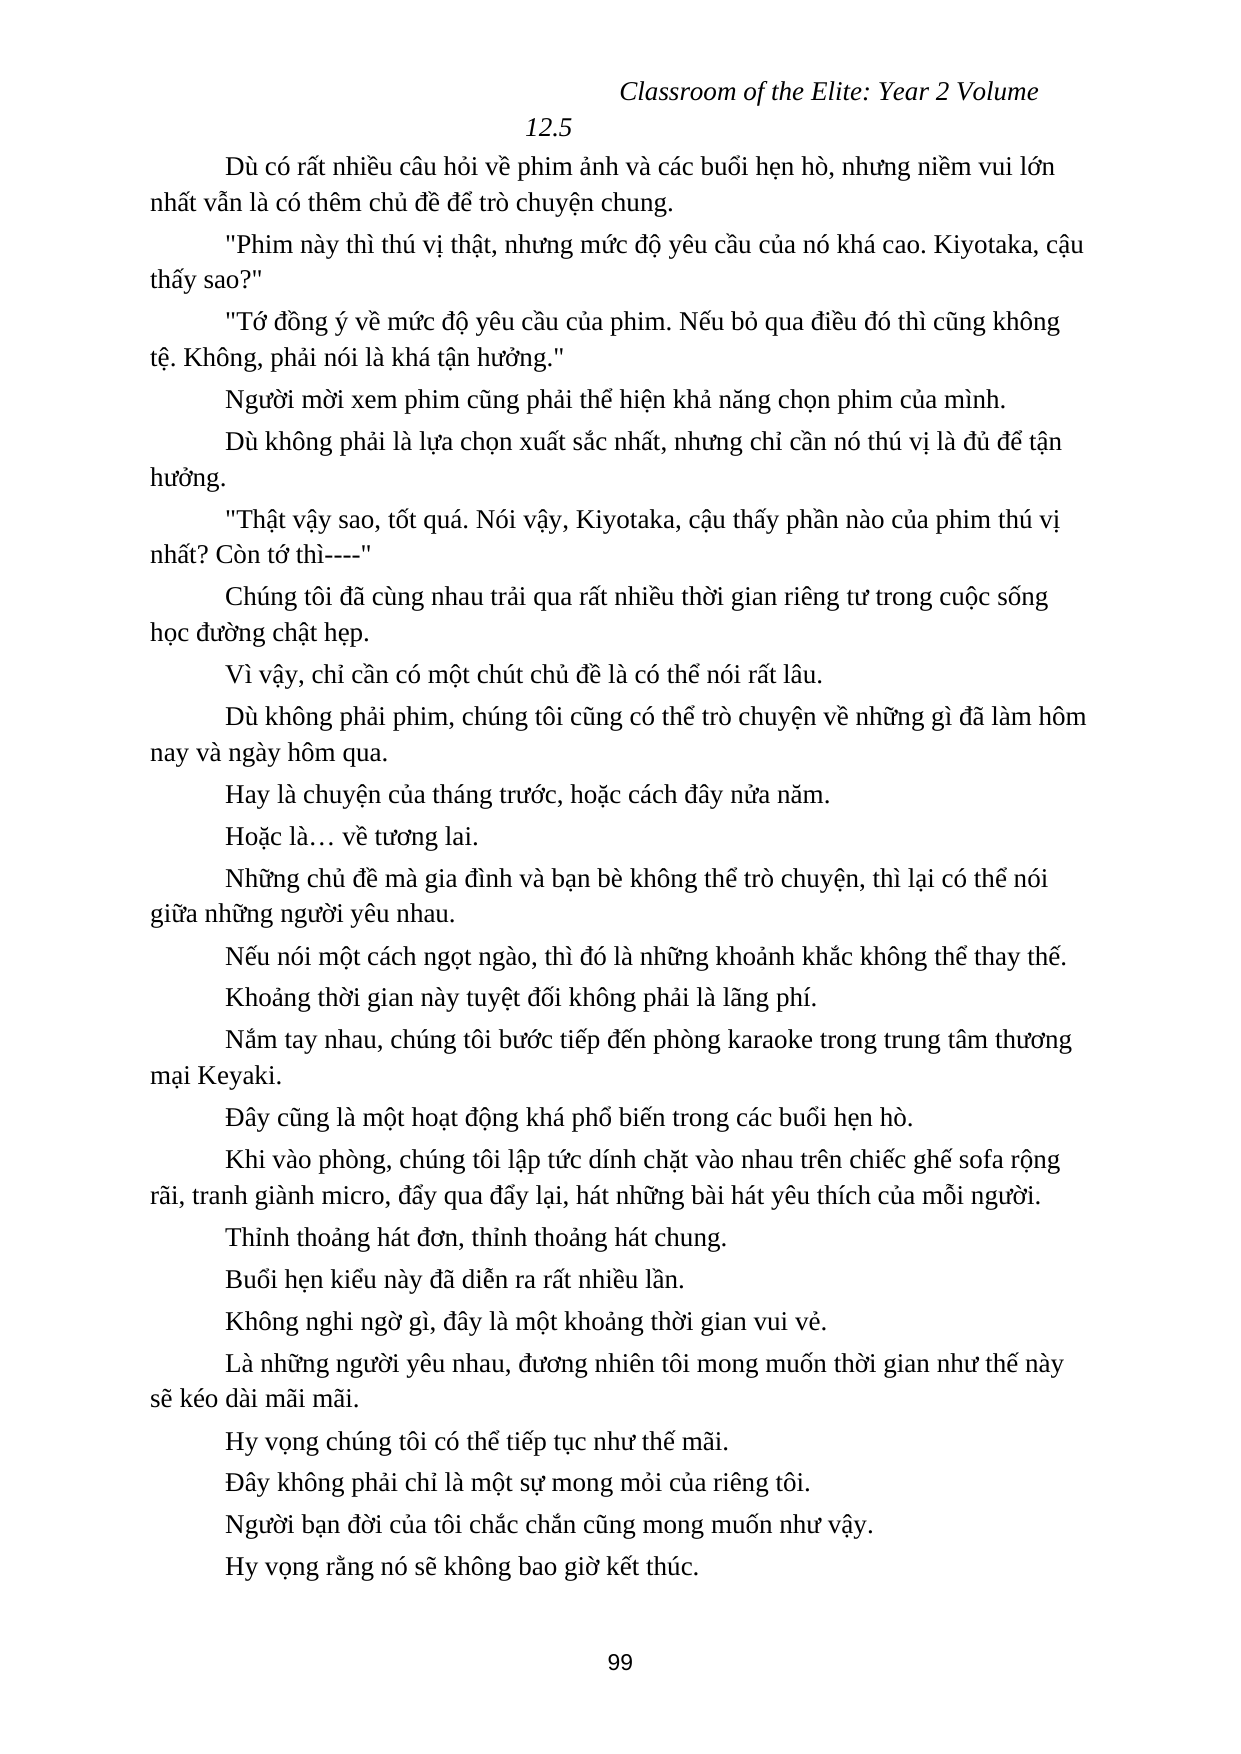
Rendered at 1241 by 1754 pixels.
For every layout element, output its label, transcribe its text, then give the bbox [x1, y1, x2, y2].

text Khoảng thời gian này tuyệt đối không phải là lãng phí. [150, 982, 1090, 1013]
text Buổi hẹn kiểu này đã diễn ra rất nhiều lần. [150, 1263, 1090, 1294]
text Hy vọng rằng nó sẽ không bao giờ kết thúc. [150, 1551, 1090, 1582]
text Hay là chuyện của tháng trước, hoặc cách đây nửa năm. [150, 778, 1090, 809]
text Đây không phải chỉ là một sự mong mỏi của riêng tôi. [150, 1467, 1090, 1498]
text Những chủ đề mà gia đình và bạn bè không thể trò chuyện, thì lại có thể nói giữa những người yêu nhau. [150, 862, 1090, 929]
text Đây cũng là một hoạt động khá phổ biến trong các buổi hẹn hò. [150, 1101, 1090, 1132]
text Thỉnh thoảng hát đơn, thỉnh thoảng hát chung. [150, 1221, 1090, 1252]
text Chúng tôi đã cùng nhau trải qua rất nhiều thời gian riêng tư trong cuộc sống học đường chật hẹp. [150, 581, 1090, 647]
text "Thật vậy sao, tốt quá. Nói vậy, Kiyotaka, cậu thấy phần nào của phim thú vị nhất? Còn tớ thì----" [150, 503, 1090, 570]
text Vì vậy, chỉ cần có một chút chủ đề là có thể nói rất lâu. [150, 658, 1090, 689]
text Khi vào phòng, chúng tôi lập tức dính chặt vào nhau trên chiếc ghế sofa rộng rãi, tranh giành micro, đẩy qua đẩy lại, hát những bài hát yêu thích của mỗi người. [150, 1143, 1090, 1210]
text Hy vọng chúng tôi có thể tiếp tục như thế mãi. [150, 1424, 1090, 1456]
text Dù có rất nhiều câu hỏi về phim ảnh và các buổi hẹn hò, nhưng niềm vui lớn nhất vẫn là có thêm chủ đề để trò chuyện chung. [150, 150, 1090, 217]
text Là những người yêu nhau, đương nhiên tôi mong muốn thời gian như thế này sẽ kéo dài mãi mãi. [150, 1347, 1090, 1414]
text Người mời xem phim cũng phải thể hiện khả năng chọn phim của mình. [150, 383, 1090, 414]
text Dù không phải là lựa chọn xuất sắc nhất, nhưng chỉ cần nó thú vị là đủ để tận hưởng. [150, 425, 1090, 492]
text Người bạn đời của tôi chắc chắn cũng mong muốn như vậy. [150, 1508, 1090, 1540]
text Không nghi ngờ gì, đây là một khoảng thời gian vui vẻ. [150, 1305, 1090, 1336]
text Dù không phải phim, chúng tôi cũng có thể trò chuyện về những gì đã làm hôm nay và ngày hôm qua. [150, 700, 1090, 767]
text Hoặc là… về tương lai. [150, 820, 1090, 851]
text Nắm tay nhau, chúng tôi bước tiếp đến phòng karaoke trong trung tâm thương mại Keyaki. [150, 1023, 1090, 1090]
text Nếu nói một cách ngọt ngào, thì đó là những khoảnh khắc không thể thay thế. [150, 939, 1090, 971]
text "Phim này thì thú vị thật, nhưng mức độ yêu cầu của nó khá cao. Kiyotaka, cậu thấy sao?" [150, 228, 1090, 294]
text "Tớ đồng ý về mức độ yêu cầu của phim. Nếu bỏ qua điều đó thì cũng không tệ. Không, phải nói là khá tận hưởng." [150, 305, 1090, 372]
